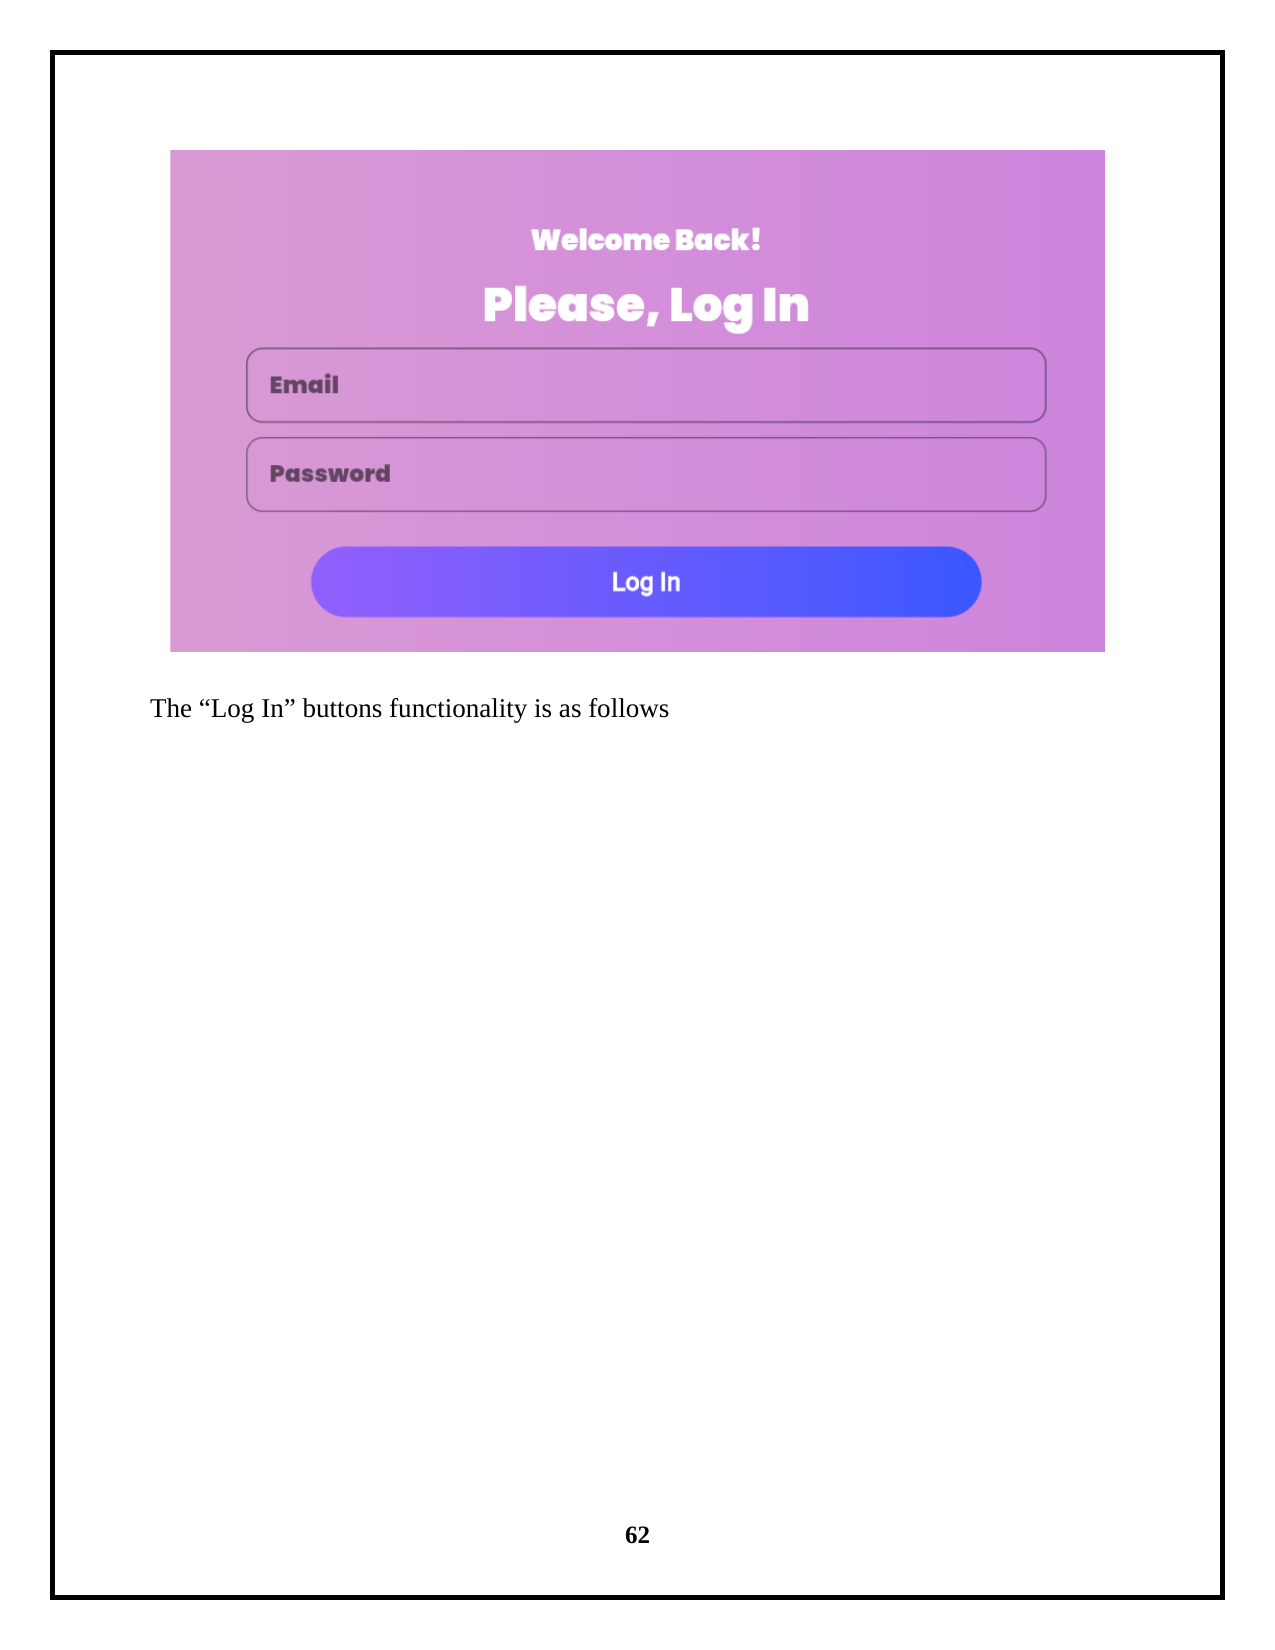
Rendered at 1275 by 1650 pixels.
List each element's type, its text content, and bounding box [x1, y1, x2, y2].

picture [170, 150, 1105, 652]
text The “Log In” buttons functionality is as follows [150, 692, 1125, 723]
